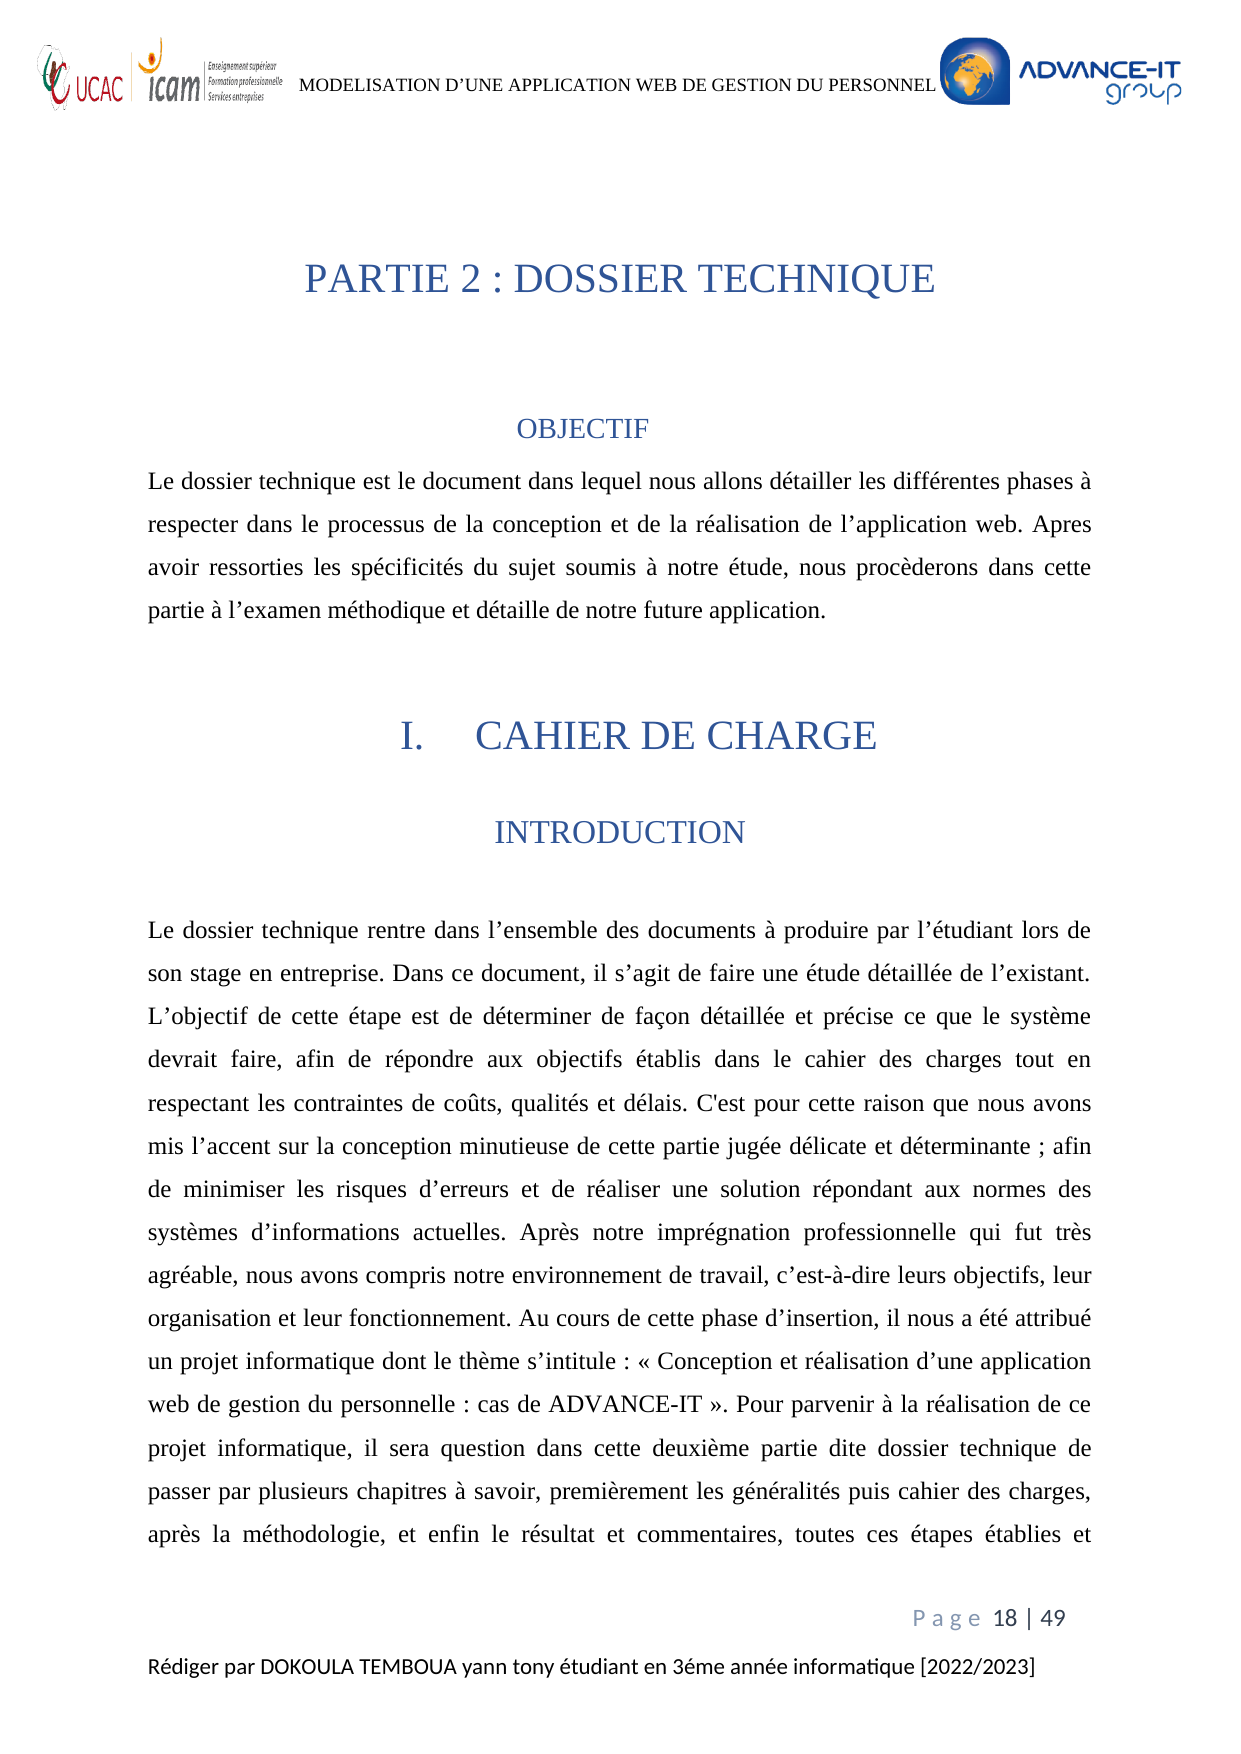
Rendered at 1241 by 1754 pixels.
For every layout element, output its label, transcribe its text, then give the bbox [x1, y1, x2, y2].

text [148, 915, 1092, 1548]
subtitle CAHIER DE CHARGE [185, 711, 1092, 758]
text Le dossier technique est le document dans lequel nous allons détailler les différentes phases à respecter dans le processus de la conception et de la réalisation de l’application web. Apres avoir ressorties les spécificités du sujet soumis à notre étude, nous procèderons dans cette partie à l’examen méthodique et détaille de notre future application. [148, 466, 1092, 624]
picture [31, 29, 288, 119]
text OBJECTIF [516, 411, 1092, 444]
subtitle INTRODUCTION [148, 812, 1092, 851]
subtitle PARTIE 2 : DOSSIER TECHNIQUE [148, 254, 1092, 302]
picture [931, 37, 1182, 113]
